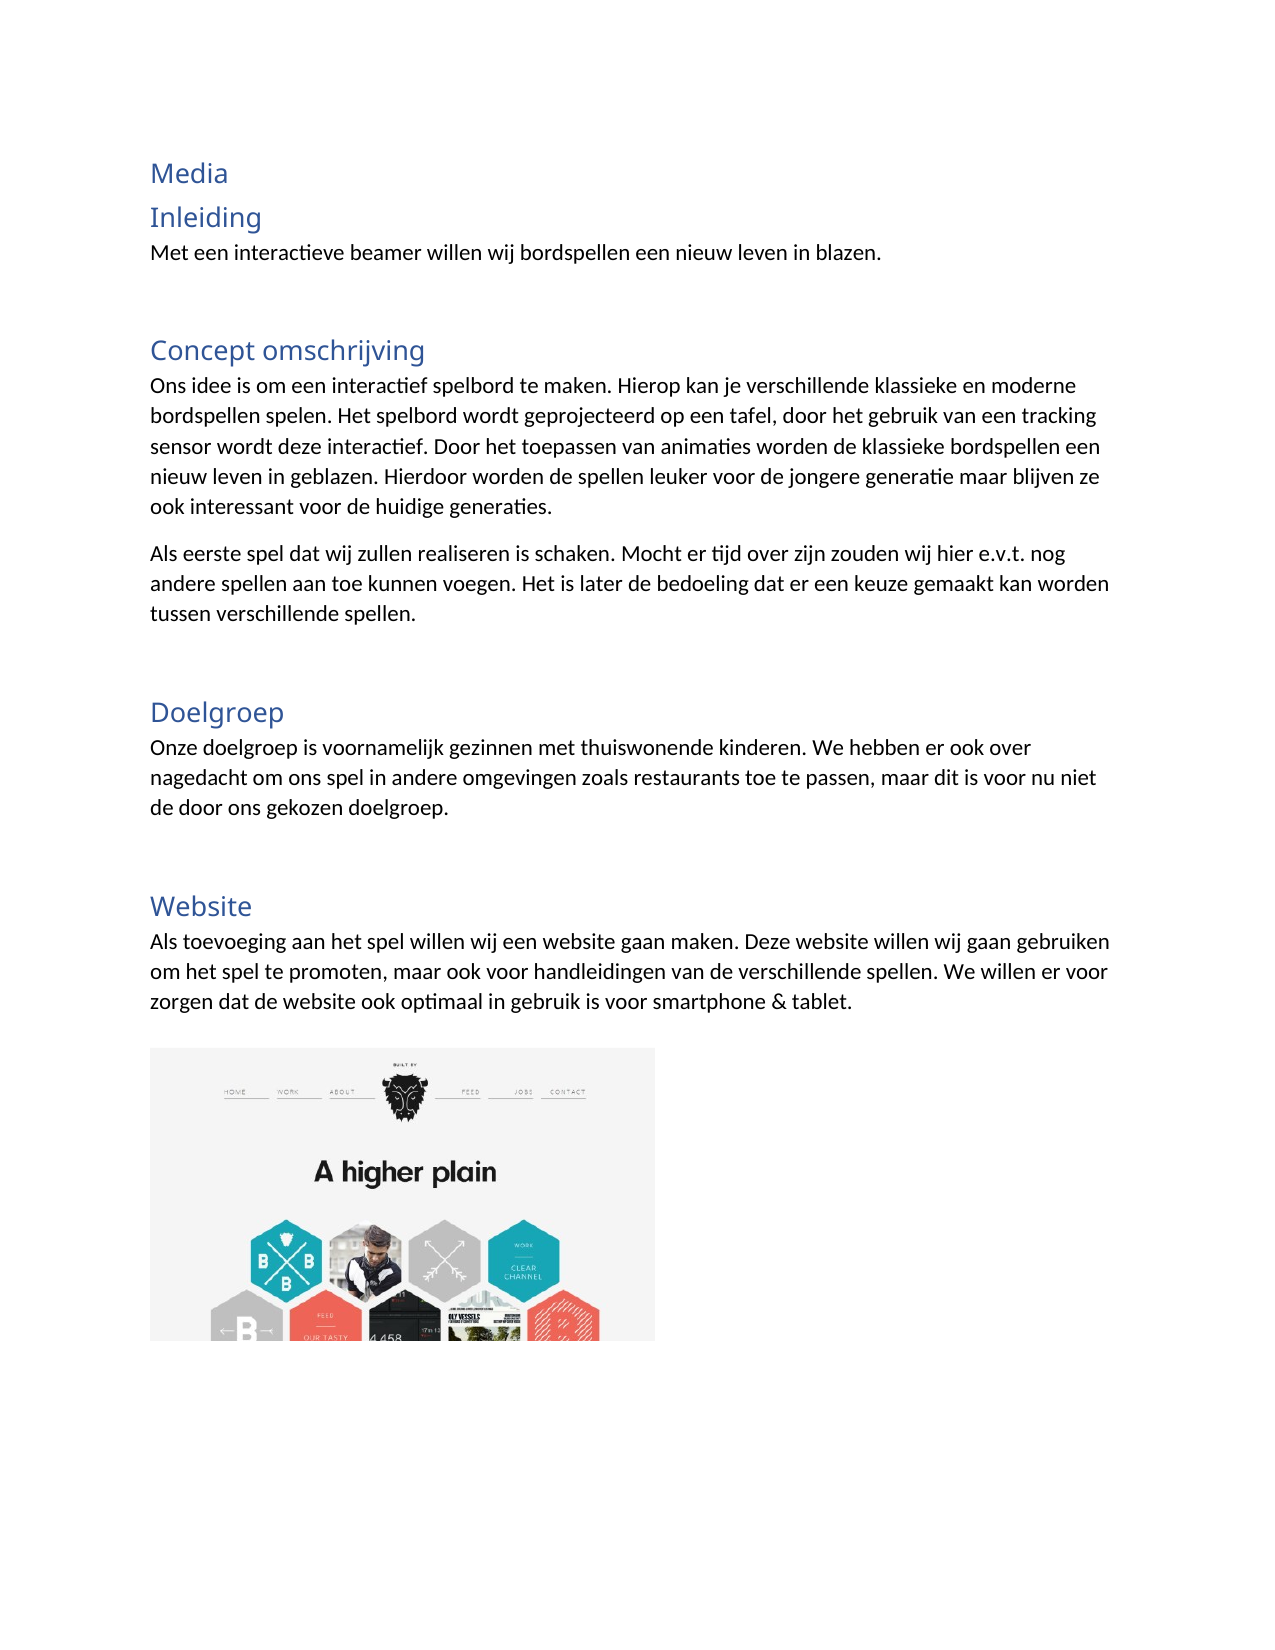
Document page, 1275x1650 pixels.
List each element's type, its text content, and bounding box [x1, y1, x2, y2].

text Ons idee is om een interactief spelbord te maken. Hierop kan je verschillende klassieke en moderne bordspellen spelen. Het spelbord wordt geprojecteerd op een tafel, door het gebruik van een tracking sensor wordt deze interactief. Door het toepassen van animaties worden de klassieke bordspellen een nieuw leven in geblazen. Hierdoor worden de spellen leuker voor de jongere generatie maar blijven ze ook interessant voor de huidige generaties. [150, 371, 1125, 520]
text Met een interactieve beamer willen wij bordspellen een nieuw leven in blazen. [150, 238, 1125, 266]
picture [150, 1043, 655, 1341]
subtitle Media [150, 154, 1125, 191]
subtitle Concept omschrijving [150, 332, 1125, 368]
text Onze doelgroep is voornamelijk gezinnen met thuiswonende kinderen. We hebben er ook over nagedacht om ons spel in andere omgevingen zoals restaurants toe te passen, maar dit is voor nu niet de door ons gekozen doelgroep. [150, 733, 1125, 822]
subtitle Doelgroep [150, 693, 1125, 730]
subtitle Inleiding [150, 198, 1125, 235]
text Als eerste spel dat wij zullen realiseren is schaken. Mocht er tijd over zijn zouden wij hier e.v.t. nog andere spellen aan toe kunnen voegen. Het is later de bedoeling dat er een keuze gemaakt kan worden tussen verschillende spellen. [150, 539, 1125, 628]
subtitle Website [150, 887, 1125, 924]
text Als toevoeging aan het spel willen wij een website gaan maken. Deze website willen wij gaan gebruiken om het spel te promoten, maar ook voor handleidingen van de verschillende spellen. We willen er voor zorgen dat de website ook optimaal in gebruik is voor smartphone & tablet. [150, 927, 1125, 1016]
